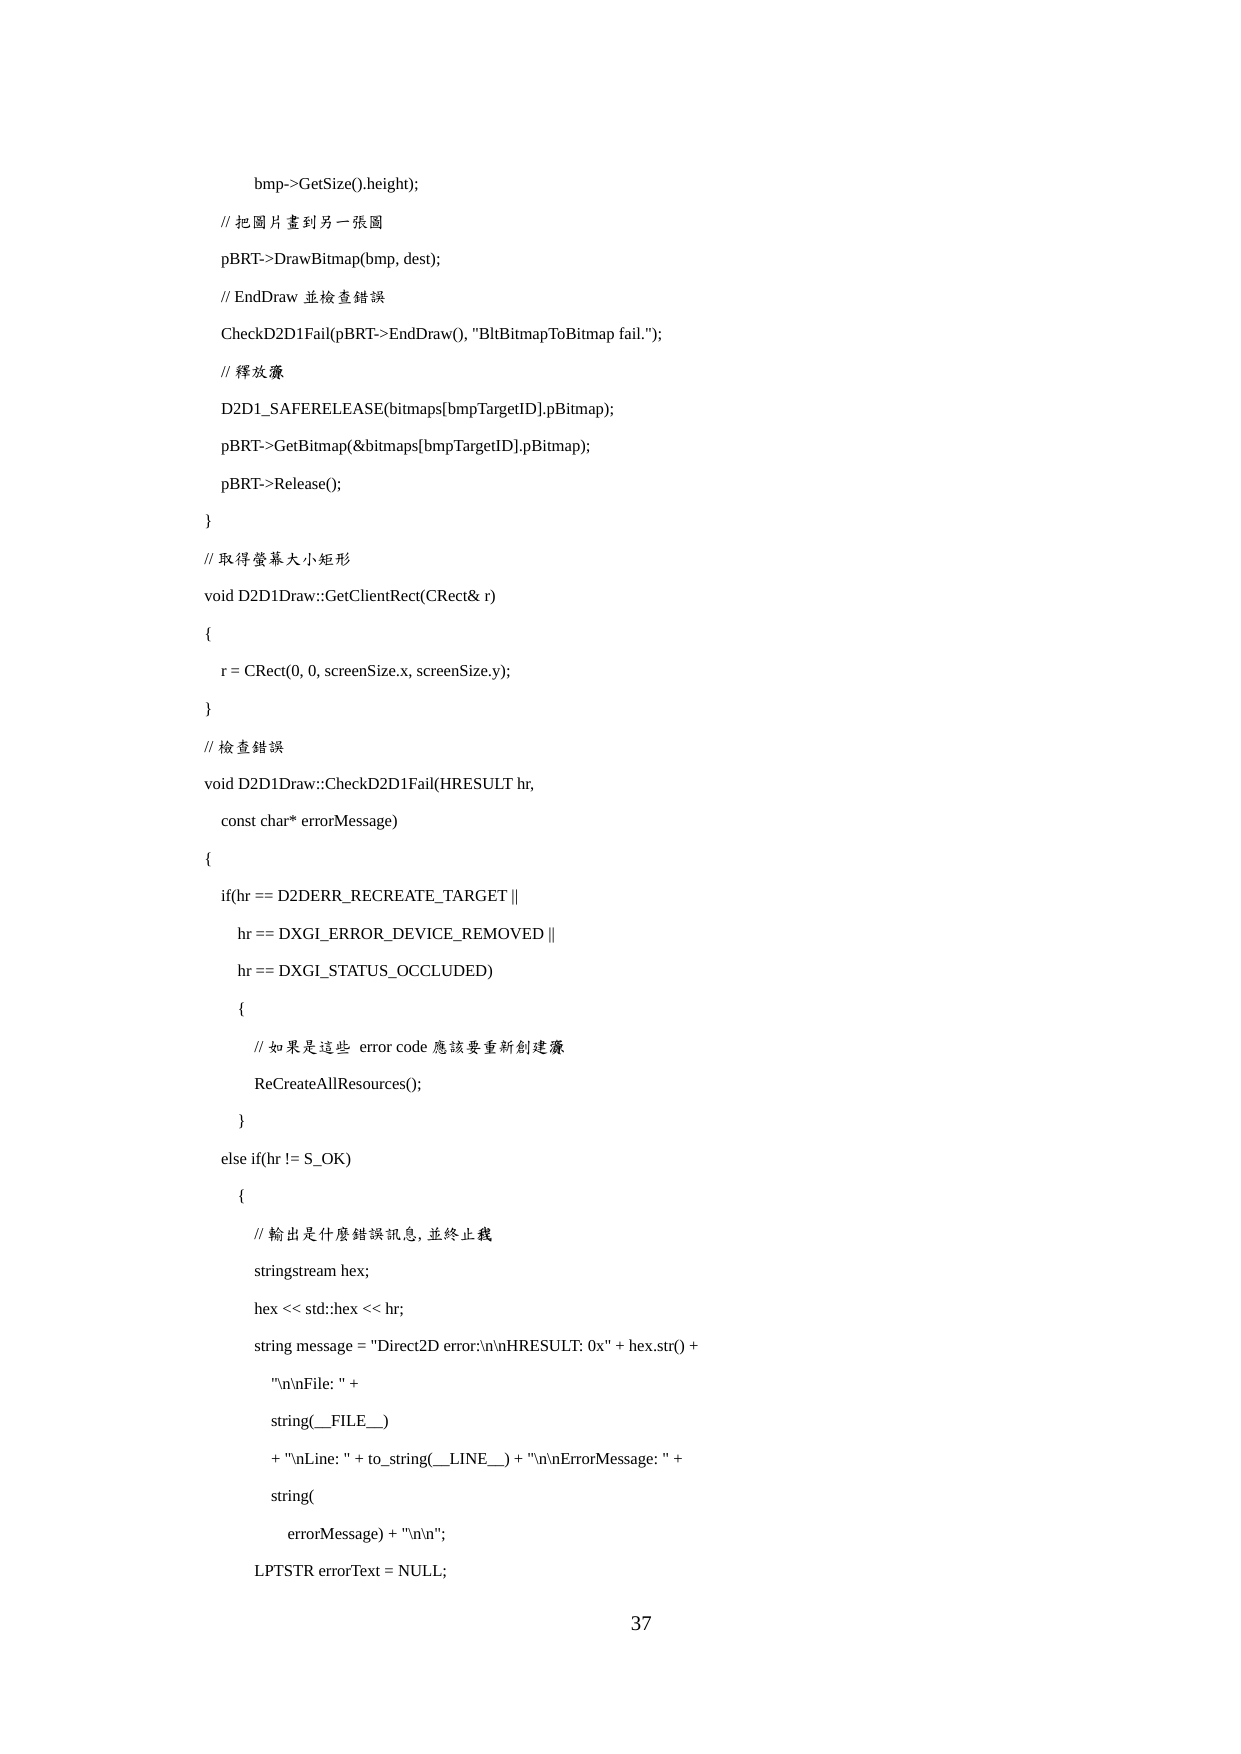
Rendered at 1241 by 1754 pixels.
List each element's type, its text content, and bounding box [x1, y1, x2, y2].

text } [187, 502, 1053, 539]
text stringstream hex; [187, 1252, 1053, 1289]
text { [187, 1177, 1053, 1214]
text ReCreateAllResources(); [187, 1064, 1053, 1102]
text // 取得螢幕大小矩形 [187, 539, 1053, 577]
text } [187, 689, 1053, 727]
text { [187, 614, 1053, 652]
text if(hr == D2DERR_RECREATE_TARGET || [187, 877, 1053, 914]
text // 檢查錯誤 [187, 727, 1053, 764]
text else if(hr != S_OK) [187, 1139, 1053, 1177]
text string( [187, 1477, 1053, 1514]
text hex << std::hex << hr; [187, 1289, 1053, 1327]
text pBRT->Release(); [187, 464, 1053, 502]
text LPTSTR errorText = NULL; [187, 1552, 1053, 1589]
text CheckD2D1Fail(pBRT->EndDraw(), "BltBitmapToBitmap fail."); [187, 314, 1053, 352]
text bmp->GetSize().height); [187, 164, 1053, 202]
text pBRT->DrawBitmap(bmp, dest); [187, 239, 1053, 277]
text hr == DXGI_ERROR_DEVICE_REMOVED || [187, 914, 1053, 952]
text // 釋放資源 [187, 352, 1053, 389]
text { [187, 989, 1053, 1027]
text "\n\nFile: " + [187, 1364, 1053, 1402]
text } [187, 1102, 1053, 1139]
text pBRT->GetBitmap(&bitmaps[bmpTargetID].pBitmap); [187, 427, 1053, 464]
text void D2D1Draw::CheckD2D1Fail(HRESULT hr, [187, 764, 1053, 802]
text // 如果是這些 error code 應該要重新創建資源 [187, 1027, 1053, 1064]
text // EndDraw 並檢查錯誤 [187, 277, 1053, 314]
text const char* errorMessage) [187, 802, 1053, 839]
text D2D1_SAFERELEASE(bitmaps[bmpTargetID].pBitmap); [187, 389, 1053, 427]
text string message = "Direct2D error:\n\nHRESULT: 0x" + hex.str() + [187, 1327, 1053, 1364]
text errorMessage) + "\n\n"; [187, 1514, 1053, 1552]
text string(__FILE__) [187, 1402, 1053, 1439]
text // 輸出是什麼錯誤訊息, 並終止程式 [187, 1214, 1053, 1252]
text + "\nLine: " + to_string(__LINE__) + "\n\nErrorMessage: " + [187, 1439, 1053, 1477]
text // 把圖片畫到另一張圖 [187, 202, 1053, 239]
text { [187, 839, 1053, 877]
text r = CRect(0, 0, screenSize.x, screenSize.y); [187, 652, 1053, 689]
text hr == DXGI_STATUS_OCCLUDED) [187, 952, 1053, 989]
text void D2D1Draw::GetClientRect(CRect& r) [187, 577, 1053, 614]
